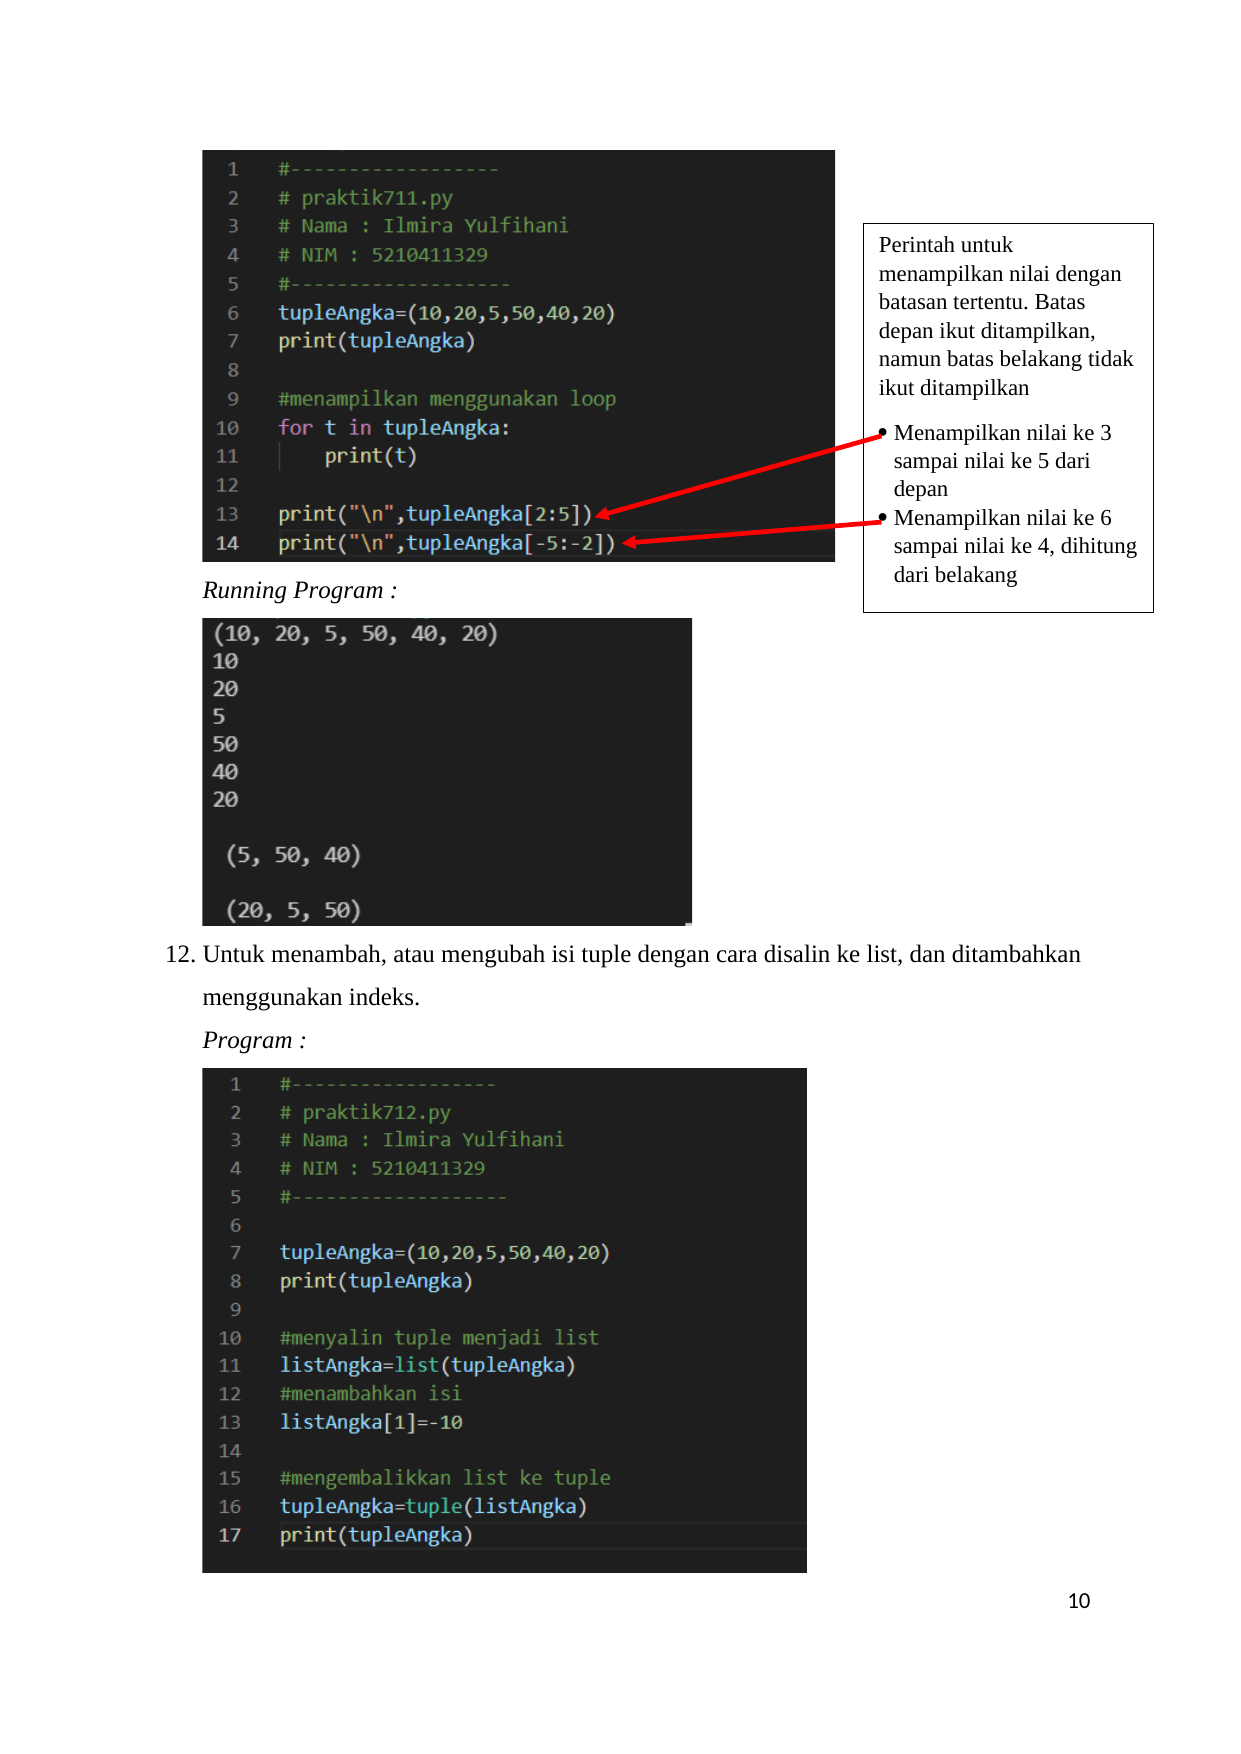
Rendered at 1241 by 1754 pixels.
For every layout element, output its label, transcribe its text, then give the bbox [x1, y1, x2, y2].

text Running Program : [202, 575, 863, 604]
picture [202, 1068, 807, 1573]
list Untuk menambah, atau mengubah isi tuple dengan cara disalin ke list, dan ditambahkan menggunakan indeks. [165, 939, 1090, 1011]
text Program : [202, 1026, 1090, 1054]
picture [202, 618, 693, 926]
picture [202, 150, 836, 562]
